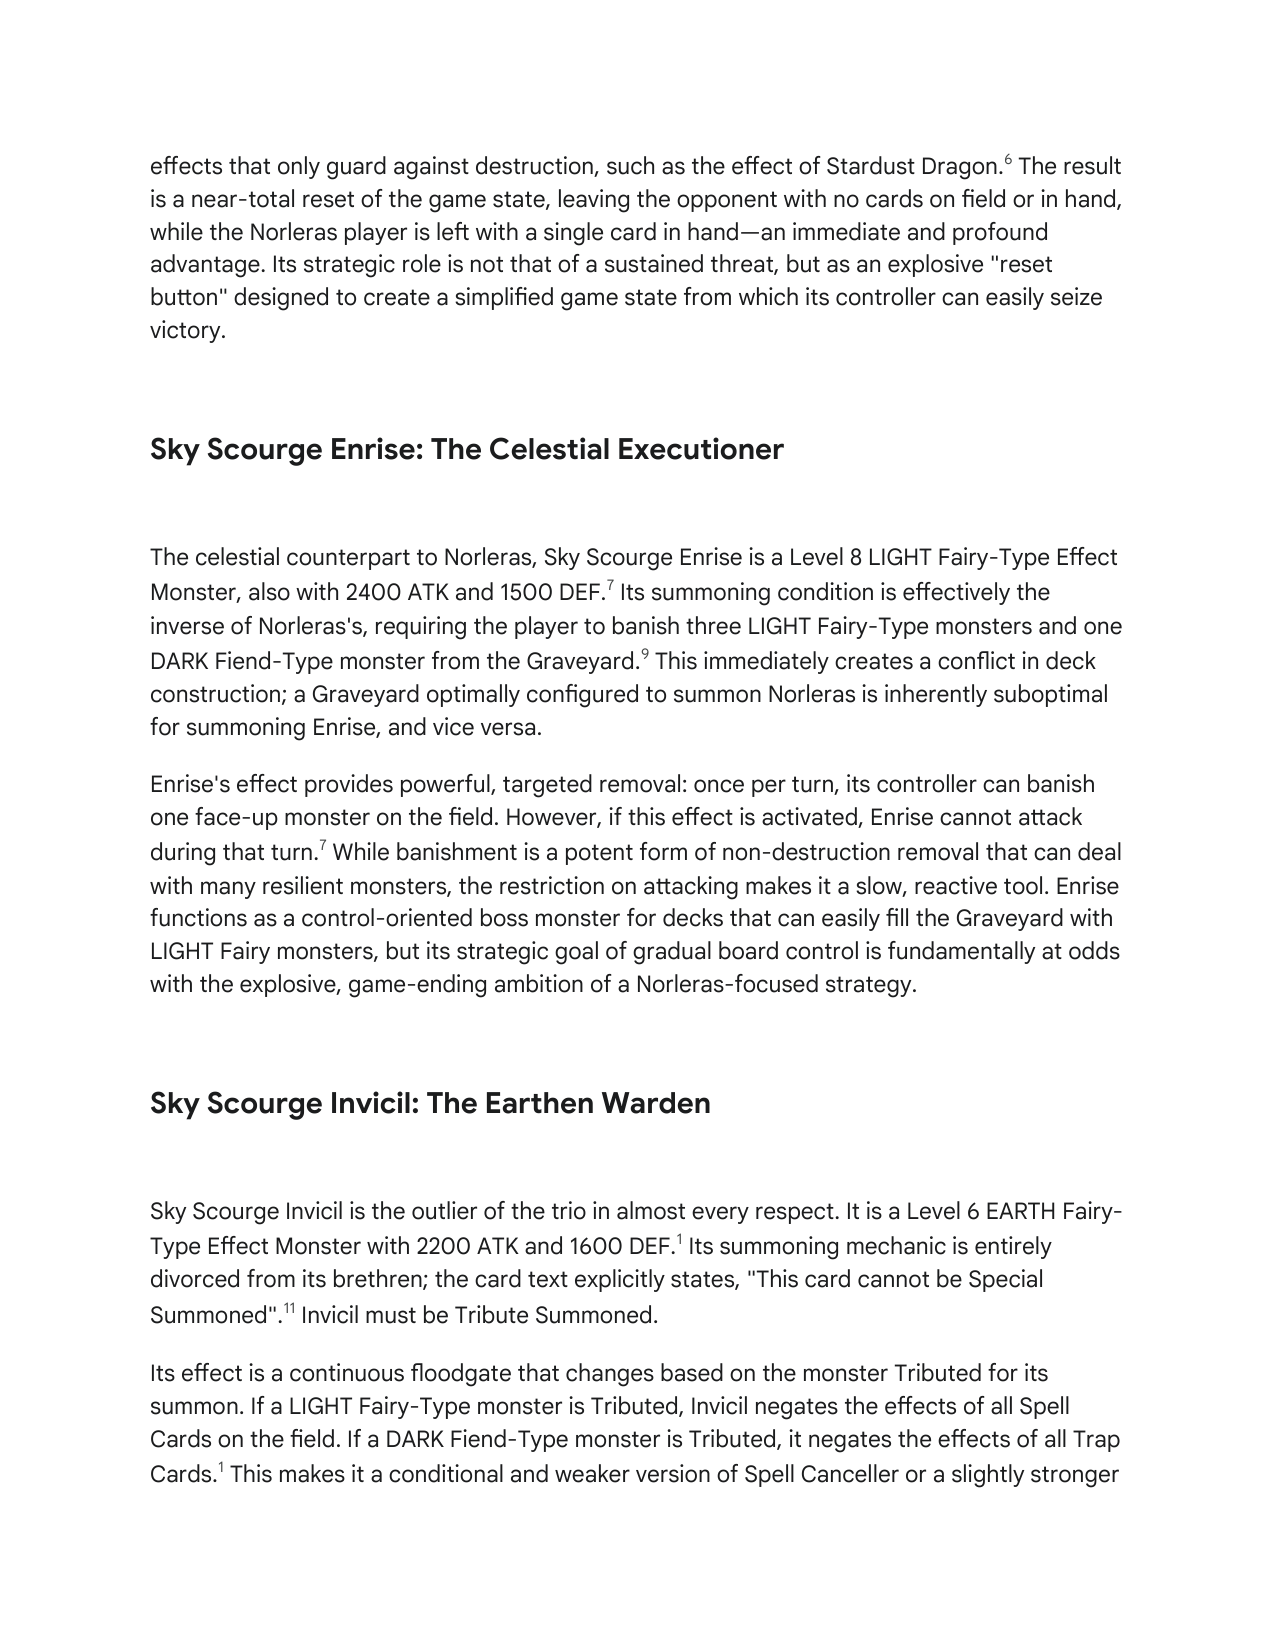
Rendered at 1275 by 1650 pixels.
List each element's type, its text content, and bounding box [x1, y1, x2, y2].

text The celestial counterpart to Norleras, Sky Scourge Enrise is a Level 8 LIGHT Fairy-Type Effect Monster, also with 2400 ATK and 1500 DEF.7 Its summoning condition is effectively the inverse of Norleras's, requiring the player to banish three LIGHT Fairy-Type monsters and one DARK Fiend-Type monster from the Graveyard.9 This immediately creates a conflict in deck construction; a Graveyard optimally configured to summon Norleras is inherently suboptimal for summoning Enrise, and vice versa. [150, 543, 1125, 742]
text Sky Scourge Invicil is the outlier of the trio in almost every respect. It is a Level 6 EARTH Fairy-Type Effect Monster with 2200 ATK and 1600 DEF.1 Its summoning mechanic is entirely divorced from its brethren; the card text explicitly states, "This card cannot be Special Summoned".11 Invicil must be Tribute Summoned. [150, 1197, 1125, 1330]
subtitle Sky Scourge Enrise: The Celestial Executioner [150, 432, 1125, 468]
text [150, 1359, 1125, 1489]
subtitle Sky Scourge Invicil: The Earthen Warden [150, 1085, 1125, 1122]
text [150, 150, 1125, 345]
text Enrise's effect provides powerful, targeted removal: once per turn, its controller can banish one face-up monster on the field. However, if this effect is activated, Enrise cannot attack during that turn.7 While banishment is a potent form of non-destruction removal that can deal with many resilient monsters, the restriction on attacking makes it a slow, reactive tool. Enrise functions as a control-oriented boss monster for decks that can easily fill the Graveyard with LIGHT Fairy monsters, but its strategic goal of gradual board control is fundamentally at odds with the explosive, game-ending ambition of a Norleras-focused strategy. [150, 771, 1125, 999]
